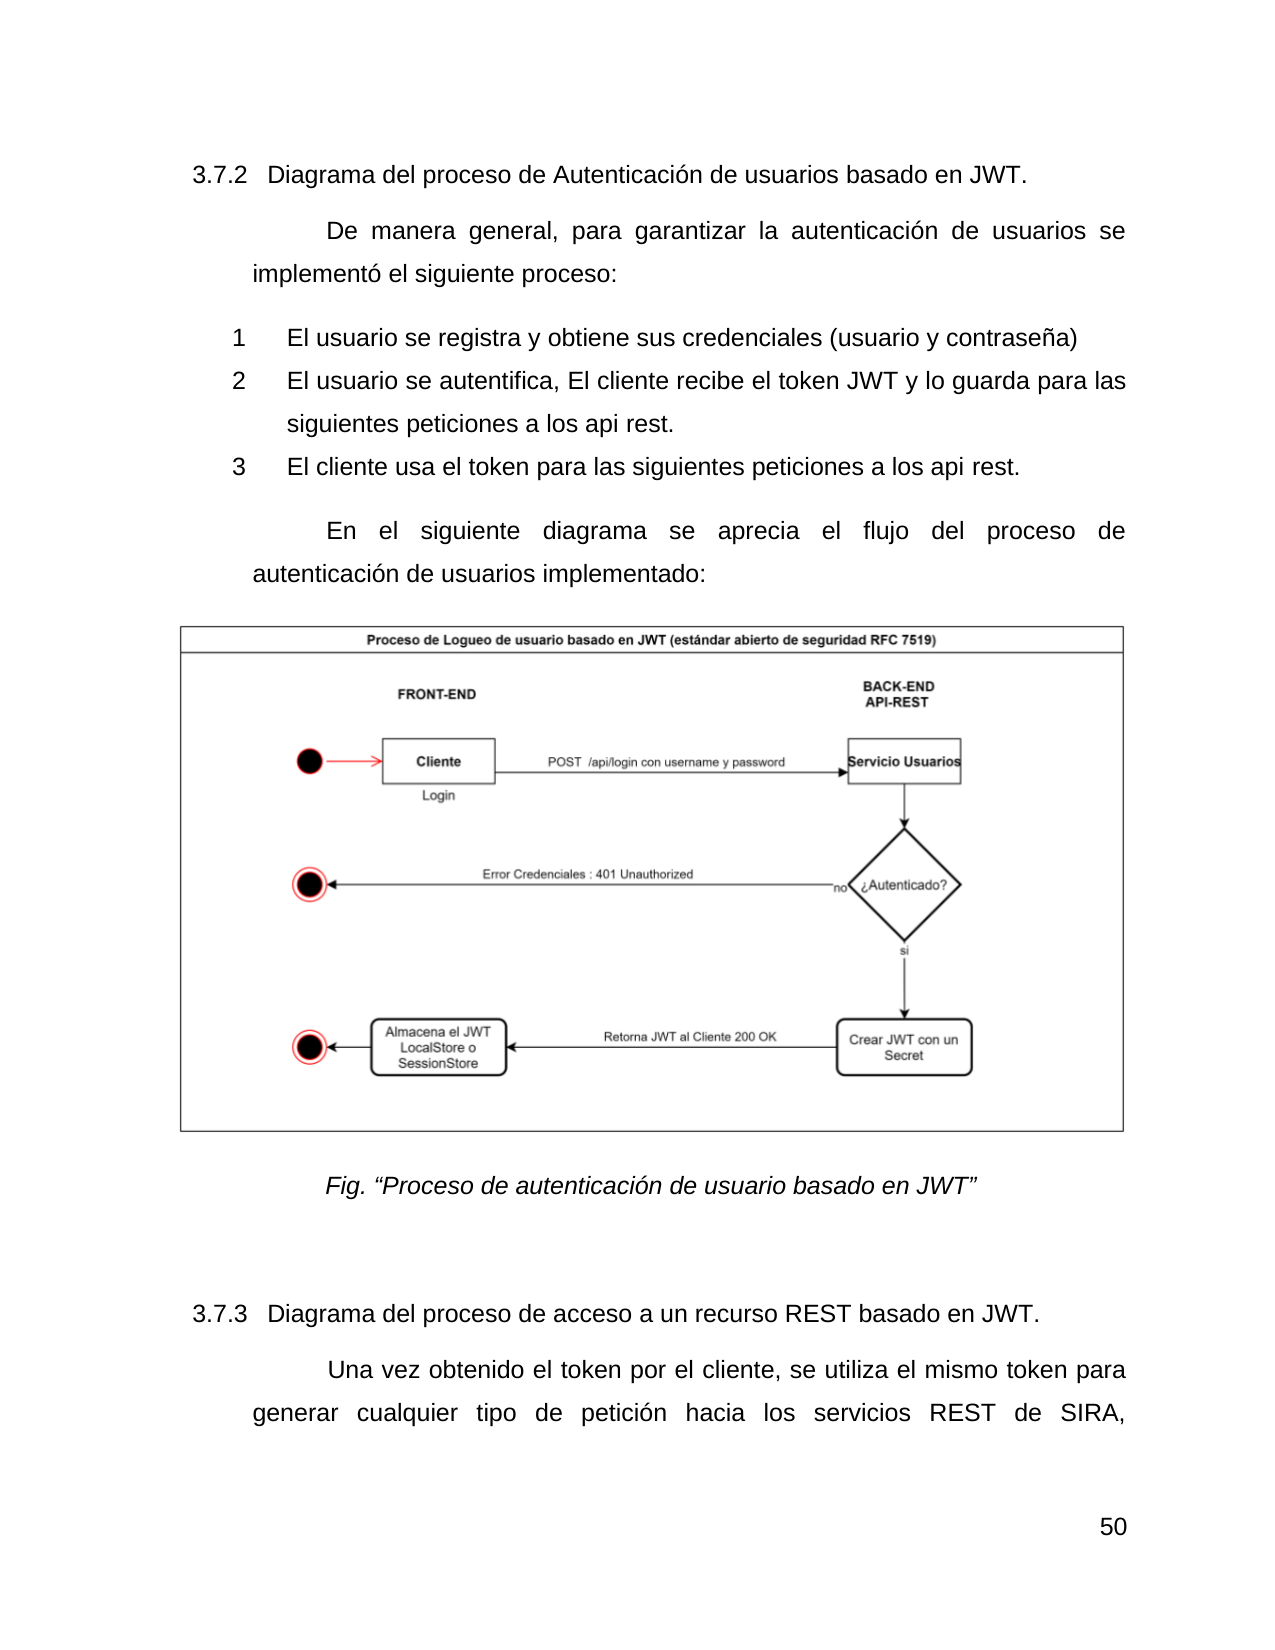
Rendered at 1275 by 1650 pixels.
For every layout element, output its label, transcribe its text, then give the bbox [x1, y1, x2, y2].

text En el siguiente diagrama se aprecia el flujo del proceso de autenticación de usuarios implementado: [252, 516, 1127, 588]
subtitle Diagrama del proceso de Autenticación de usuarios basado en JWT. [192, 160, 1127, 189]
list El cliente usa el token para las siguientes peticiones a los api rest. [232, 452, 1127, 481]
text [252, 1355, 1127, 1427]
text De manera general, para garantizar la autenticación de usuarios se implementó el siguiente proceso: [252, 216, 1127, 288]
subtitle Diagrama del proceso de acceso a un recurso REST basado en JWT. [192, 1299, 1127, 1328]
text Fig. “Proceso de autenticación de usuario basado en JWT” [177, 1171, 1127, 1200]
list El usuario se registra y obtiene sus credenciales (usuario y contraseña) [232, 323, 1127, 352]
list El usuario se autentifica, El cliente recibe el token JWT y lo guarda para las siguientes peticiones a los api rest. [232, 366, 1127, 438]
picture [177, 623, 1128, 1136]
